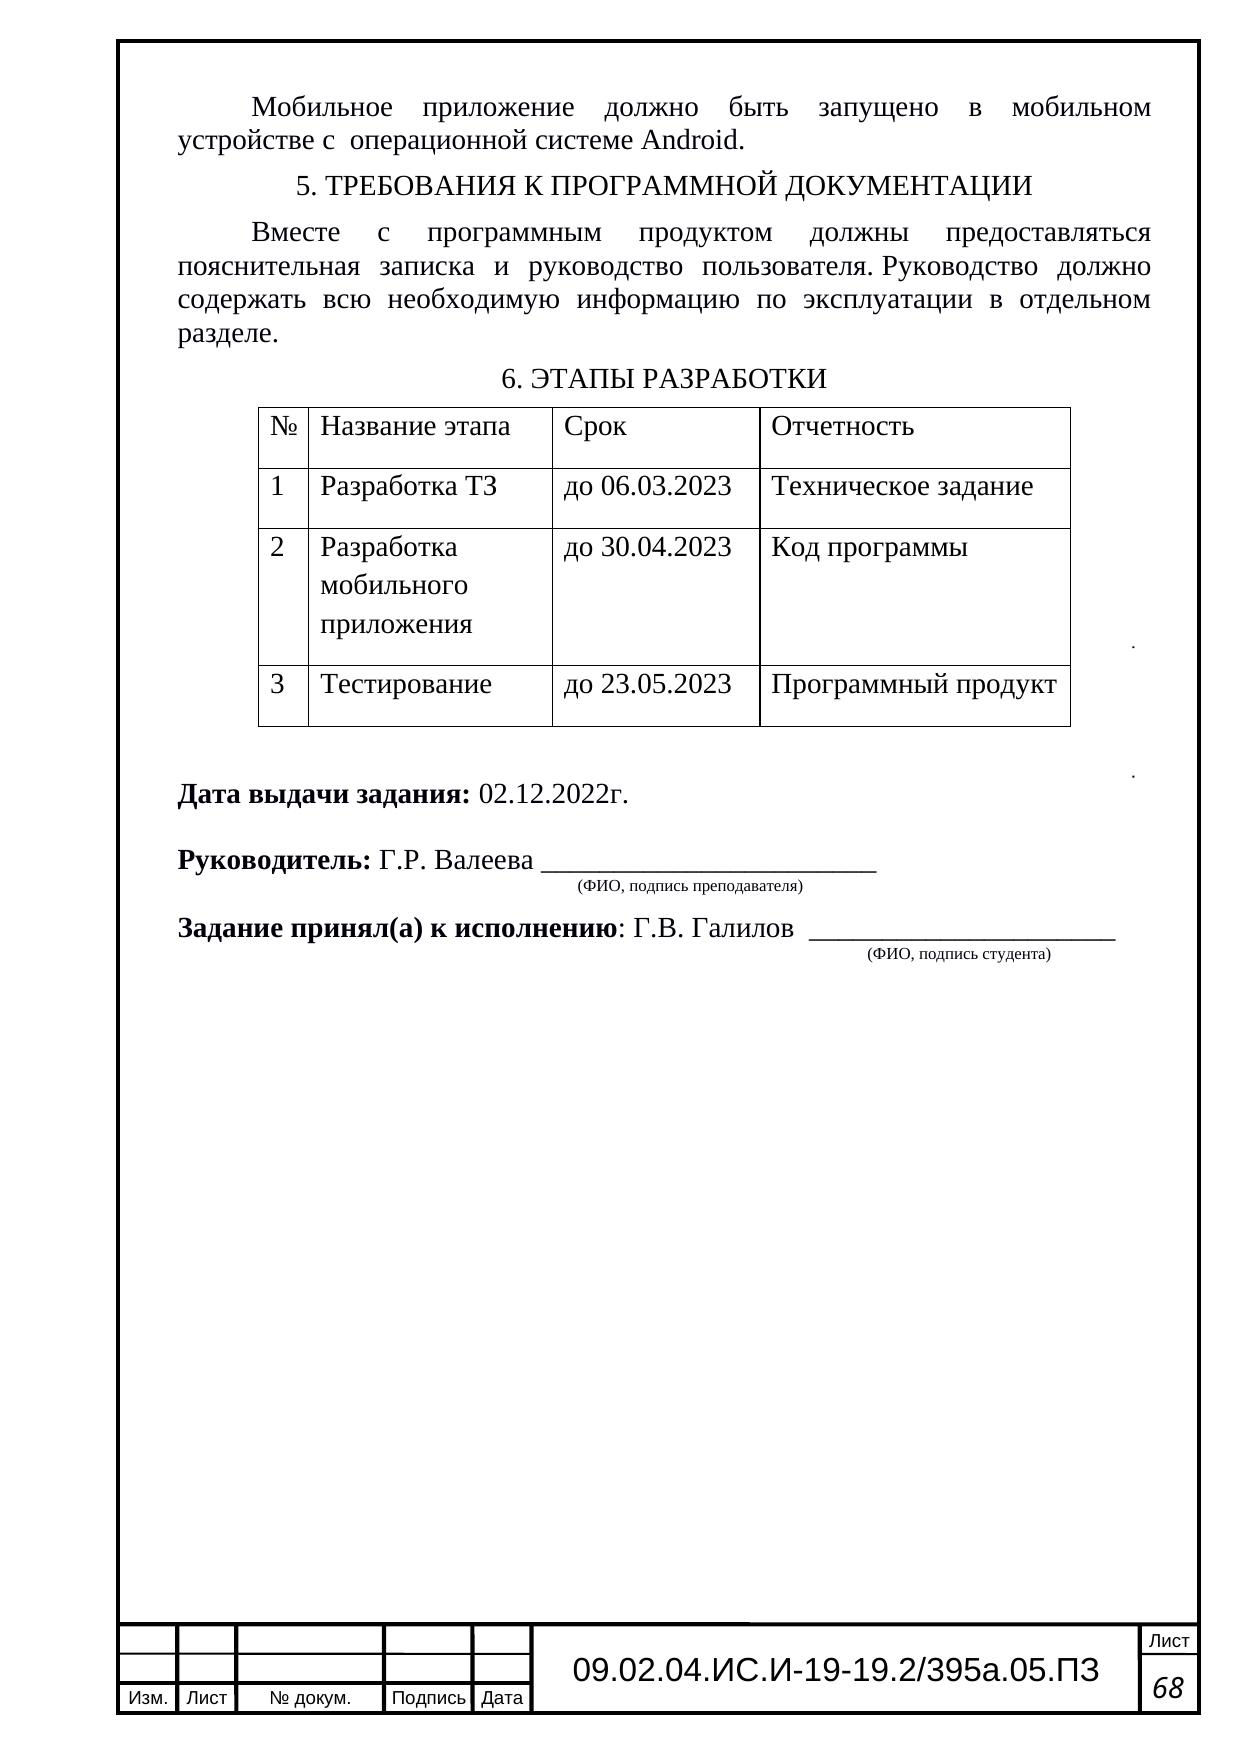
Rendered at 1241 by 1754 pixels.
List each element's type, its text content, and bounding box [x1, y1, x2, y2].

text (ФИО, подпись студента) [177, 943, 1152, 977]
table_cell Разработка ТЗ [309, 469, 552, 528]
table_header Название этапа [309, 408, 552, 467]
text Дата выдачи задания: 02.12.2022г. [177, 777, 1152, 810]
table_cell 2 [259, 529, 308, 665]
table_cell до 06.03.2023 [553, 469, 759, 528]
table_cell Техническое задание [761, 469, 1070, 528]
table_header Срок [553, 408, 759, 467]
table_cell до 30.04.2023 [553, 529, 759, 665]
text Мобильное приложение должно быть запущено в мобильном устройстве с операционной системе Android. [177, 89, 1152, 156]
table_header № [259, 408, 308, 467]
table_cell 1 [259, 469, 308, 528]
text Задание принял(а) к исполнению: Г.В. Галилов. _____________________ [177, 910, 1152, 943]
table_cell Разработка мобильного приложения [309, 529, 552, 665]
table_cell 3 [259, 666, 308, 726]
text 5. ТРЕБОВАНИЯ К ПРОГРАММНОЙ ДОКУМЕНТАЦИИ [177, 168, 1152, 202]
text (ФИО, подпись преподавателя) [383, 876, 1152, 909]
text 6. ЭТАПЫ РАЗРАБОТКИ [177, 361, 1152, 394]
table_header Отчетность [761, 408, 1070, 467]
table_cell Программный продукт [761, 666, 1070, 726]
table_cell Код программы [761, 529, 1070, 665]
table_cell до 23.05.2023 [553, 666, 759, 726]
text Руководитель: Г.Р. Валеева _______________________ [177, 843, 1152, 876]
table_cell Тестирование [309, 666, 552, 726]
text Вместе с программным продуктом должны предоставляться пояснительная записка и руководство пользователя. Руководство должно содержать всю необходимую информацию по эксплуатации в отдельном разделе. [177, 214, 1152, 348]
